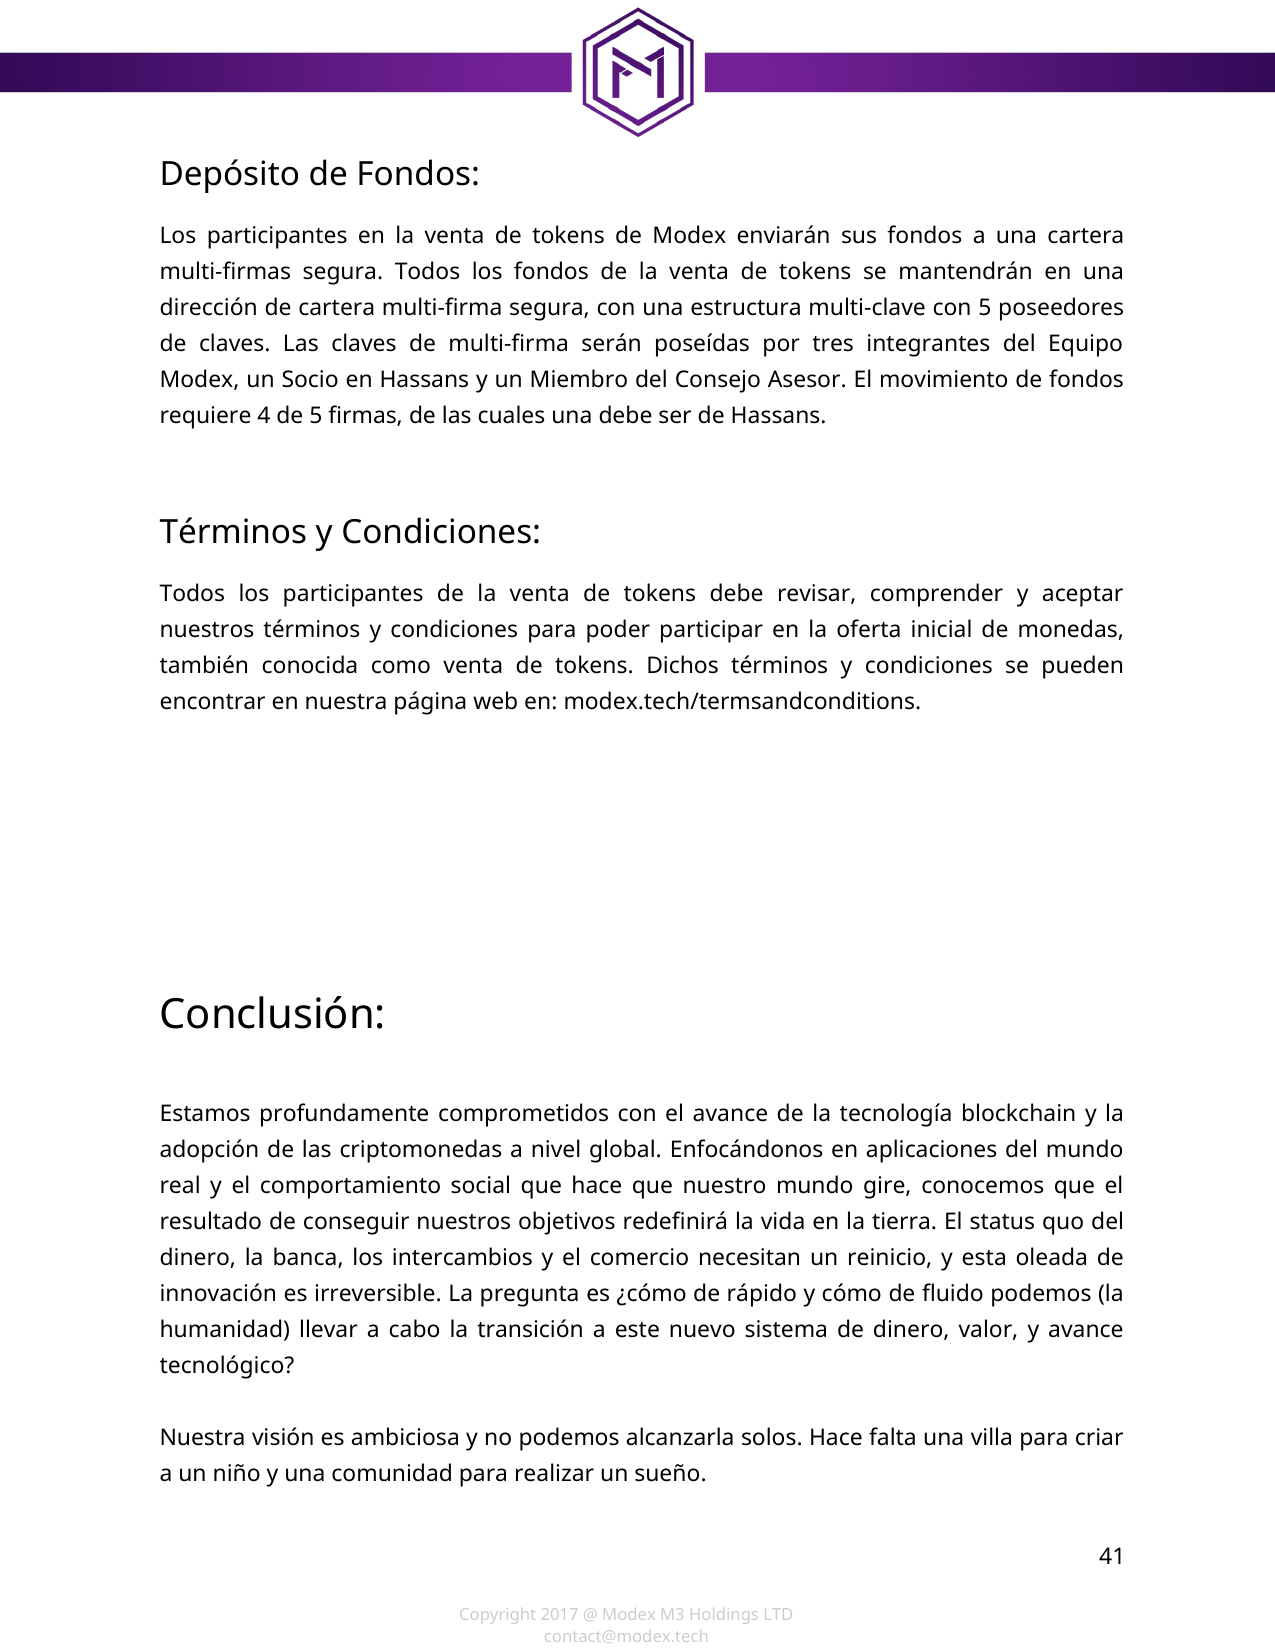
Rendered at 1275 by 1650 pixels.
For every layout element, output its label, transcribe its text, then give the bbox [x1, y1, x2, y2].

text Estamos profundamente comprometidos con el avance de la tecnología blockchain y la adopción de las criptomonedas a nivel global. Enfocándonos en aplicaciones del mundo real y el comportamiento social que hace que nuestro mundo gire, conocemos que el resultado de conseguir nuestros objetivos redefinirá la vida en la tierra. El status quo del dinero, la banca, los intercambios y el comercio necesitan un reinicio, y esta oleada de innovación es irreversible. La pregunta es ¿cómo de rápido y cómo de fluido podemos (la humanidad) llevar a cabo la transición a este nuevo sistema de dinero, valor, y avance tecnológico? [159, 1097, 1125, 1380]
text Nuestra visión es ambiciosa y no podemos alcanzarla solos. Hace falta una villa para criar a un niño y una comunidad para realizar un sueño. [159, 1421, 1125, 1488]
subtitle Términos y Condiciones: [159, 508, 1125, 553]
text Todos los participantes de la venta de tokens debe revisar, comprender y aceptar nuestros términos y condiciones para poder participar en la oferta inicial de monedas, también conocida como venta de tokens. Dichos términos y condiciones se pueden encontrar en nuestra página web en: modex.tech/termsandconditions. [159, 577, 1125, 716]
text Los participantes en la venta de tokens de Modex enviarán sus fondos a una cartera multi-firmas segura. Todos los fondos de la venta de tokens se mantendrán en una dirección de cartera multi-firma segura, con una estructura multi-clave con 5 poseedores de claves. Las claves de multi-firma serán poseídas por tres integrantes del Equipo Modex, un Socio en Hassans y un Miembro del Consejo Asesor. El movimiento de fondos requiere 4 de 5 firmas, de las cuales una debe ser de Hassans. [159, 219, 1125, 430]
picture [0, 7, 1275, 137]
subtitle Depósito de Fondos: [159, 150, 1125, 195]
subtitle Conclusión: [159, 983, 1125, 1040]
